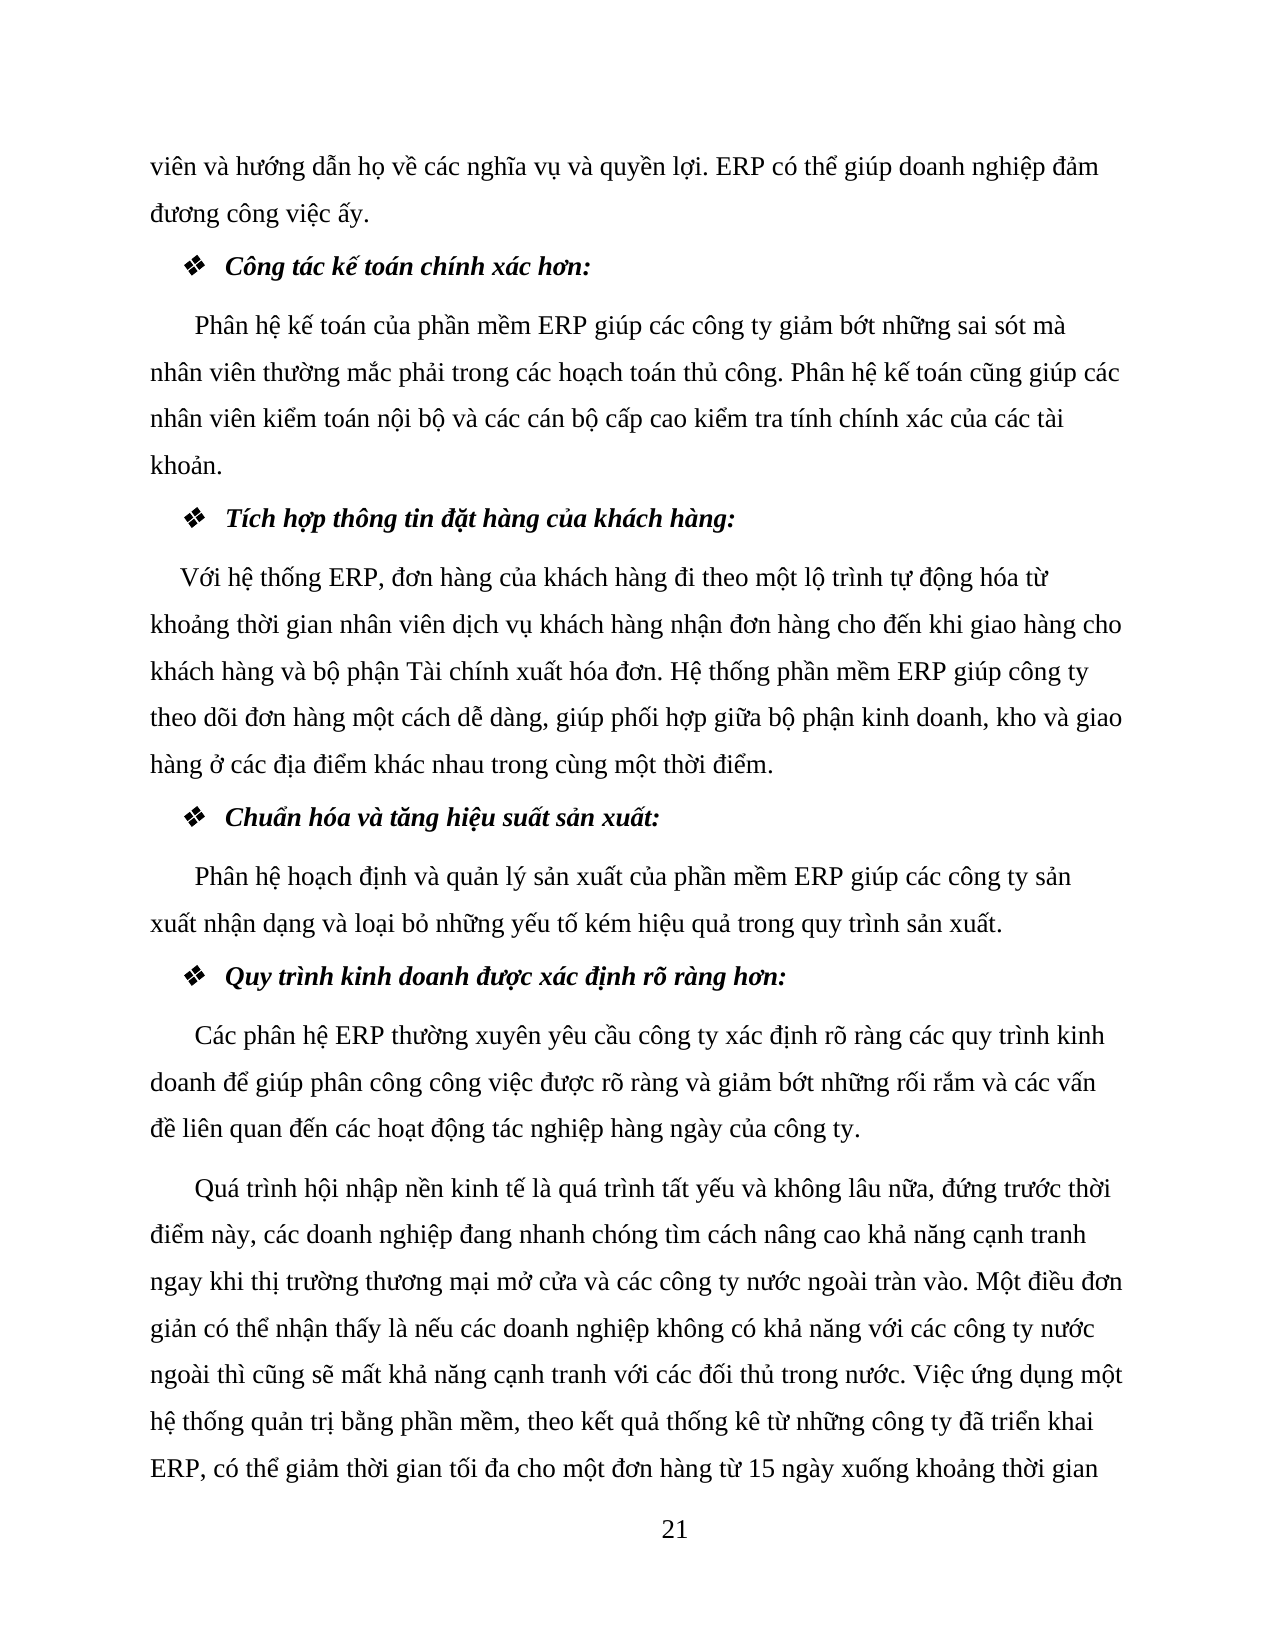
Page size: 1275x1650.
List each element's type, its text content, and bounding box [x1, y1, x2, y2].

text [150, 1172, 1125, 1483]
text Với hệ thống ERP, đơn hàng của khách hàng đi theo một lộ trình tự động hóa từ khoảng thời gian nhân viên dịch vụ khách hàng nhận đơn hàng cho đến khi giao hàng cho khách hàng và bộ phận Tài chính xuất hóa đơn. Hệ thống phần mềm ERP giúp công ty theo dõi đơn hàng một cách dễ dàng, giúp phối hợp giữa bộ phận kinh doanh, kho và giao hàng ở các địa điểm khác nhau trong cùng một thời điểm. [150, 561, 1125, 779]
list Quy trình kinh doanh được xác định rõ ràng hơn: [150, 960, 1125, 991]
text Phân hệ kế toán của phần mềm ERP giúp các công ty giảm bớt những sai sót mà nhân viên thường mắc phải trong các hoạch toán thủ công. Phân hệ kế toán cũng giúp các nhân viên kiểm toán nội bộ và các cán bộ cấp cao kiểm tra tính chính xác của các tài khoản. [150, 309, 1125, 480]
text Phân hệ hoạch định và quản lý sản xuất của phần mềm ERP giúp các công ty sản xuất nhận dạng và loại bỏ những yếu tố kém hiệu quả trong quy trình sản xuất. [150, 860, 1125, 938]
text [150, 150, 1125, 228]
list Tích hợp thông tin đặt hàng của khách hàng: [150, 502, 1125, 533]
text Các phân hệ ERP thường xuyên yêu cầu công ty xác định rõ ràng các quy trình kinh doanh để giúp phân công công việc được rõ ràng và giảm bớt những rối rắm và các vấn đề liên quan đến các hoạt động tác nghiệp hàng ngày của công ty. [150, 1019, 1125, 1144]
list Công tác kế toán chính xác hơn: [150, 249, 1125, 281]
list Chuẩn hóa và tăng hiệu suất sản xuất: [150, 801, 1125, 832]
